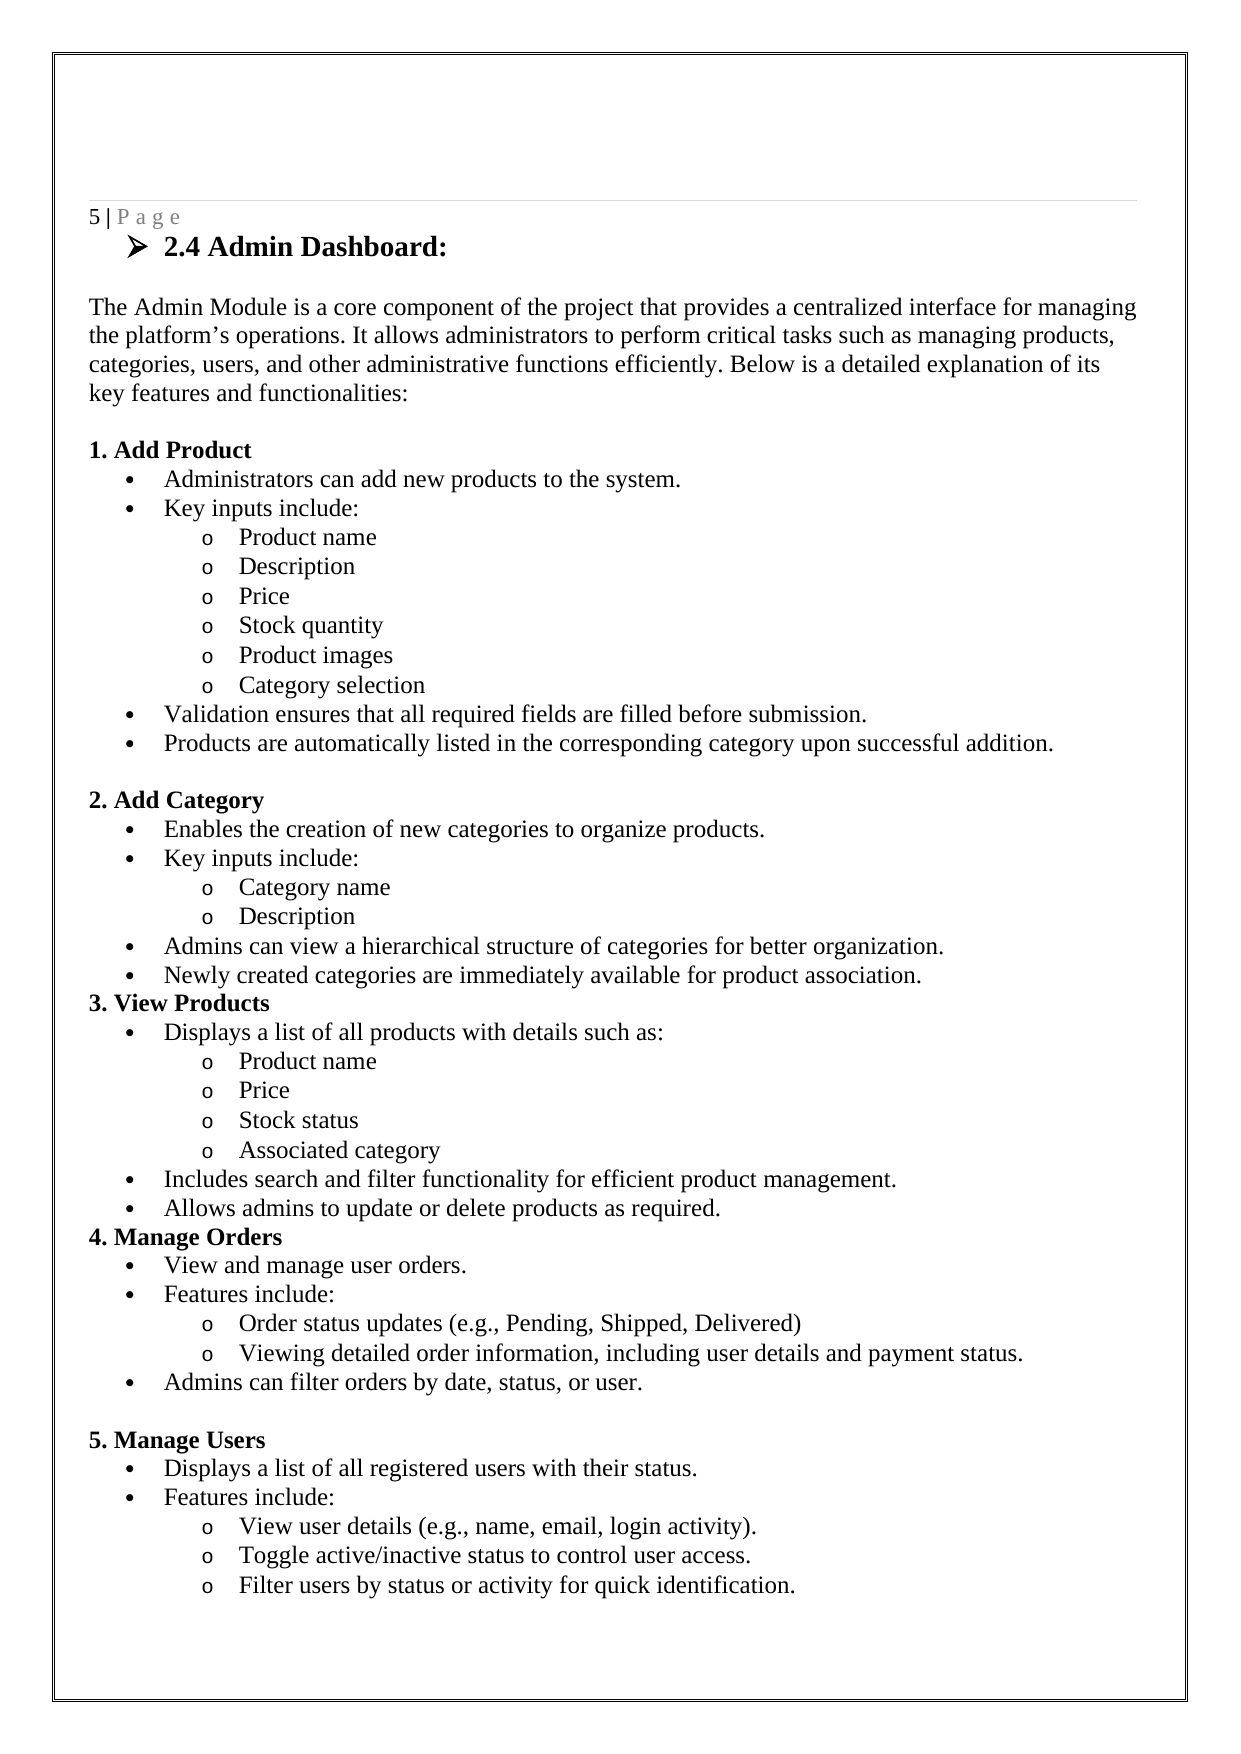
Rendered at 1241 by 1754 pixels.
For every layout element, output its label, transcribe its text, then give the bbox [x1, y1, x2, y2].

list View user details (e.g., name, email, login activity). [201, 1511, 1137, 1541]
list Product name [201, 1046, 1137, 1076]
list Description [201, 901, 1137, 931]
list Newly created categories are immediately available for product association. [126, 960, 1137, 988]
list Key inputs include: [126, 843, 1137, 872]
list Stock quantity [201, 611, 1137, 640]
text 3. View Products [88, 988, 1137, 1017]
list View and manage user orders. [126, 1251, 1137, 1279]
list Validation ensures that all required fields are filled before submission. [126, 699, 1137, 728]
list Product images [201, 640, 1137, 670]
list 2.4 Admin Dashboard: [126, 229, 1137, 263]
list Enables the creation of new categories to organize products. [126, 814, 1137, 843]
text 1. Add Product [88, 436, 1137, 464]
list Stock status [201, 1105, 1137, 1135]
list Key inputs include: [126, 493, 1137, 522]
list Order status updates (e.g., Pending, Shipped, Delivered) [201, 1308, 1137, 1338]
list Category name [201, 872, 1137, 901]
list Associated category [201, 1135, 1137, 1164]
list Administrators can add new products to the system. [126, 464, 1137, 493]
list Toggle active/inactive status to control user access. [201, 1541, 1137, 1570]
list Admins can filter orders by date, status, or user. [126, 1367, 1137, 1396]
list Features include: [126, 1482, 1137, 1511]
list Products are automatically listed in the corresponding category upon successful addition. [126, 728, 1137, 757]
list Category selection [201, 670, 1137, 699]
list Price [201, 1076, 1137, 1105]
list Includes search and filter functionality for efficient product management. [126, 1164, 1137, 1193]
text 4. Manage Orders [88, 1222, 1137, 1251]
text 5. Manage Users [88, 1425, 1137, 1453]
list Displays a list of all products with details such as: [126, 1017, 1137, 1046]
list Product name [201, 522, 1137, 551]
list Allows admins to update or delete products as required. [126, 1193, 1137, 1222]
list Displays a list of all registered users with their status. [126, 1453, 1137, 1482]
list Filter users by status or activity for quick identification. [201, 1570, 1137, 1600]
list Viewing detailed order information, including user details and payment status. [201, 1338, 1137, 1367]
list Price [201, 581, 1137, 611]
text 2. Add Category [88, 786, 1137, 814]
list Description [201, 551, 1137, 581]
list Admins can view a hierarchical structure of categories for better organization. [126, 931, 1137, 960]
list Features include: [126, 1279, 1137, 1308]
text The Admin Module is a core component of the project that provides a centralized interface for managing the platform’s operations. It allows administrators to perform critical tasks such as managing products, categories, users, and other administrative functions efficiently. Below is a detailed explanation of its key features and functionalities: [88, 292, 1137, 407]
